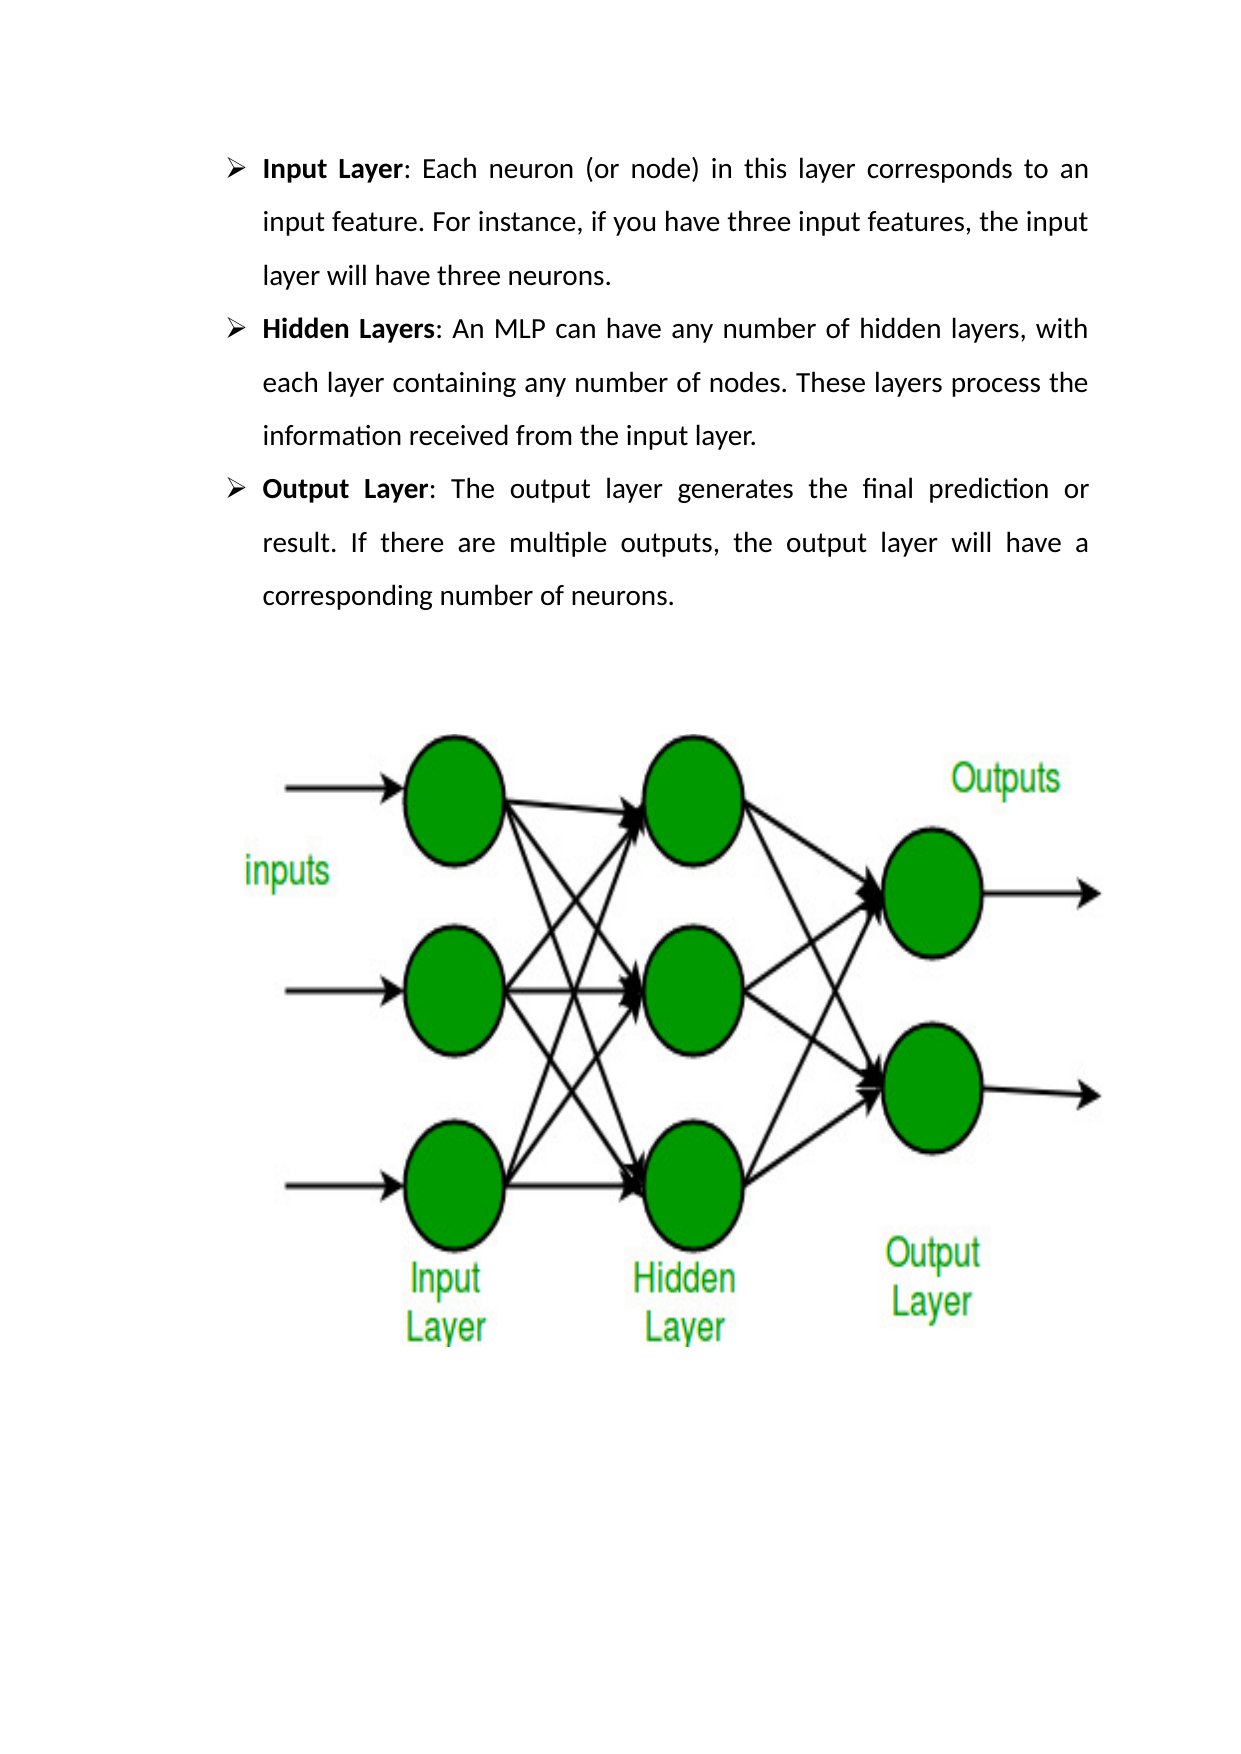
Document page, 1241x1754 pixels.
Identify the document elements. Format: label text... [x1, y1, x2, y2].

list Output Layer: The output layer generates the final prediction or result. If there are multiple outputs, the output layer will have a corresponding number of neurons. [225, 471, 1090, 613]
list Input Layer: Each neuron (or node) in this layer corresponds to an input feature. For instance, if you have three input features, the input layer will have three neurons. [225, 150, 1090, 292]
list Hidden Layers: An MLP can have any number of hidden layers, with each layer containing any number of nodes. These layers process the information received from the input layer. [225, 310, 1090, 453]
picture [243, 734, 1121, 1347]
